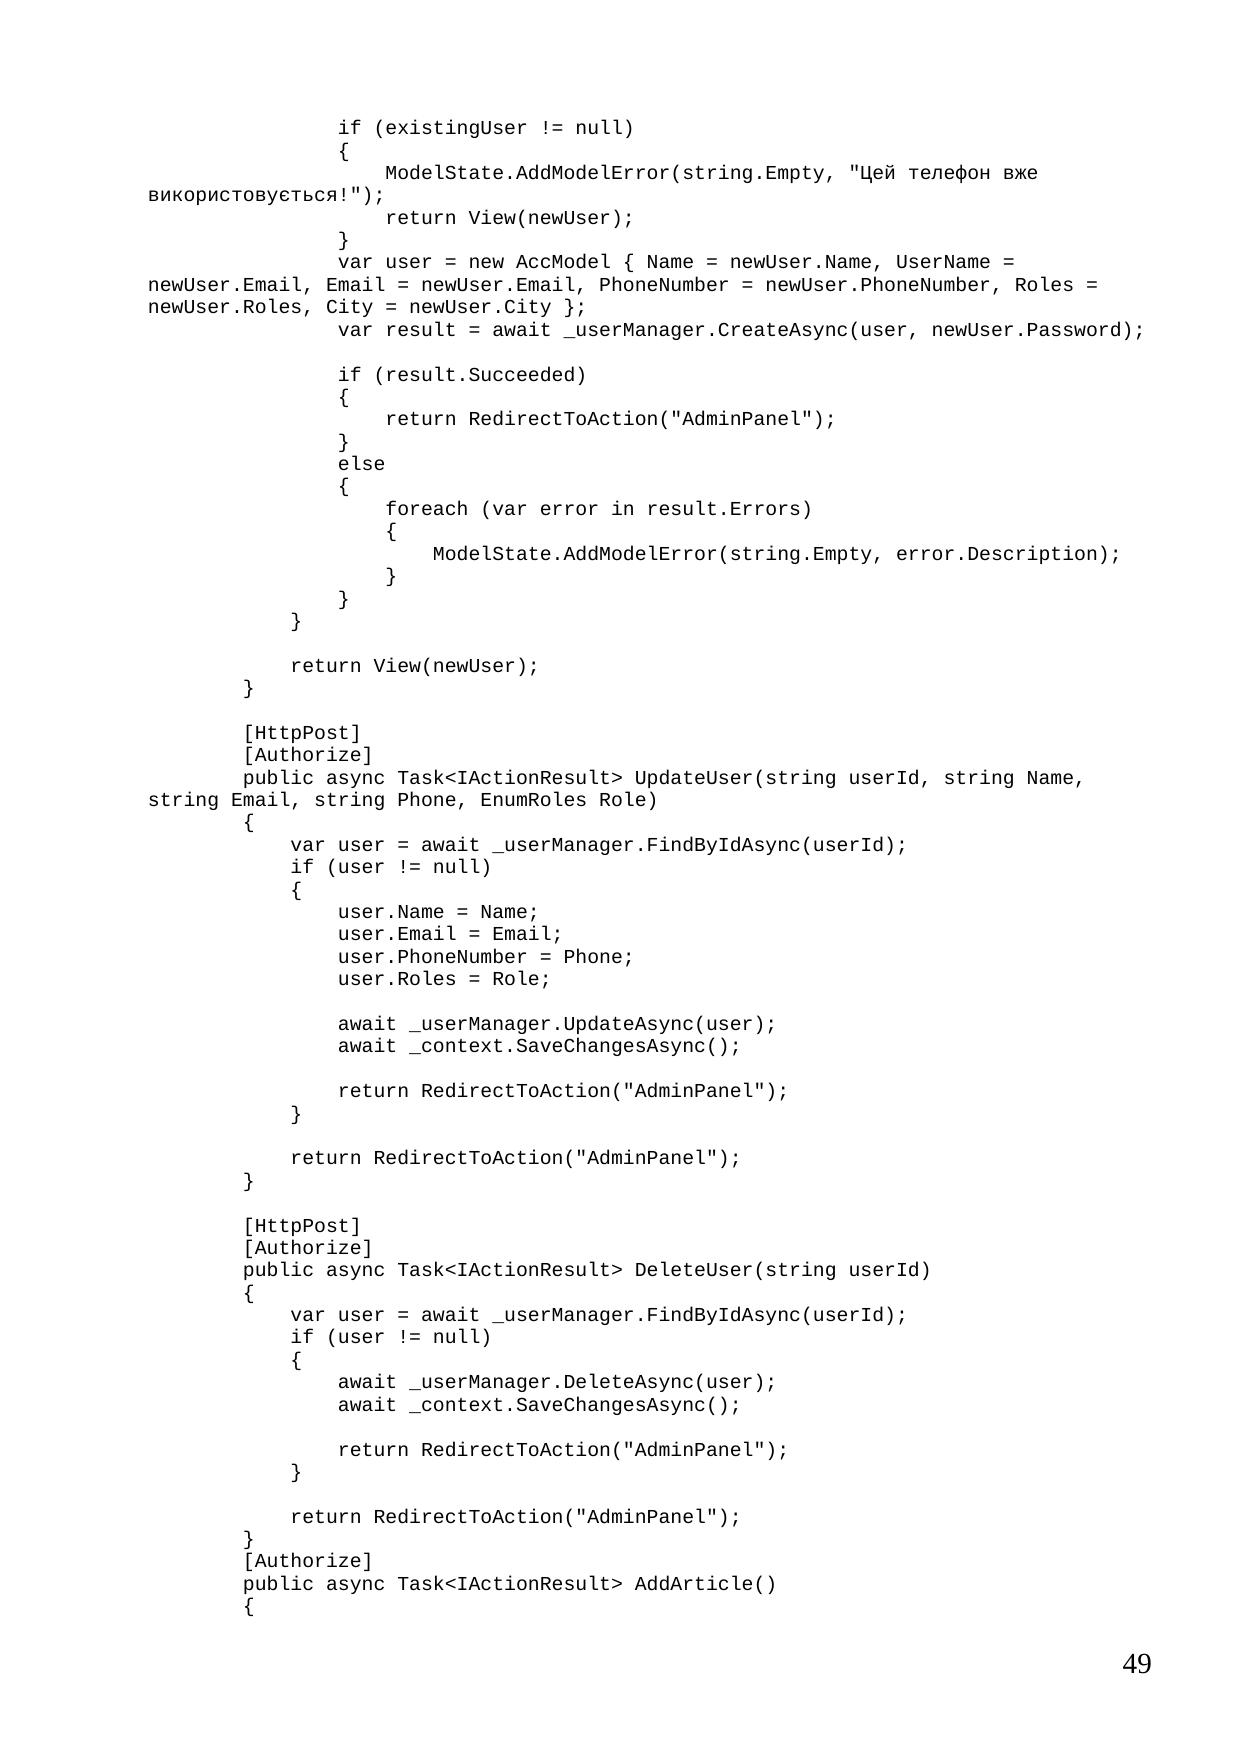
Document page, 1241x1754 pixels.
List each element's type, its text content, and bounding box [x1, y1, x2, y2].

text } [148, 1171, 1152, 1193]
text return RedirectToAction("AdminPanel"); [148, 1507, 1152, 1529]
text user.Name = Name; [148, 902, 1152, 924]
text [Authorize] [148, 1551, 1152, 1574]
text user.Roles = Role; [148, 969, 1152, 992]
text { [148, 812, 1152, 835]
text return View(newUser); [148, 656, 1152, 678]
text var user = await _userManager.FindByIdAsync(userId); [148, 1305, 1152, 1327]
text foreach (var error in result.Errors) [148, 499, 1152, 521]
text } [148, 230, 1152, 252]
text var user = new AccModel { Name = newUser.Name, UserName = newUser.Email, Email = newUser.Email, PhoneNumber = newUser.PhoneNumber, Roles = newUser.Roles, City = newUser.City }; [148, 252, 1152, 320]
text } [148, 1462, 1152, 1484]
text return RedirectToAction("AdminPanel"); [148, 1081, 1152, 1103]
text { [148, 141, 1152, 163]
text public async Task<IActionResult> UpdateUser(string userId, string Name, string Email, string Phone, EnumRoles Role) [148, 768, 1152, 812]
text await _context.SaveChangesAsync(); [148, 1036, 1152, 1059]
text { [148, 387, 1152, 409]
text else [148, 454, 1152, 476]
text { [148, 521, 1152, 544]
text [Authorize] [148, 745, 1152, 768]
text return RedirectToAction("AdminPanel"); [148, 409, 1152, 432]
text } [148, 588, 1152, 611]
text var user = await _userManager.FindByIdAsync(userId); [148, 835, 1152, 857]
text [HttpPost] [148, 723, 1152, 745]
text return View(newUser); [148, 208, 1152, 230]
text return RedirectToAction("AdminPanel"); [148, 1439, 1152, 1462]
text [Authorize] [148, 1238, 1152, 1260]
text public async Task<IActionResult> DeleteUser(string userId) [148, 1260, 1152, 1283]
text await _userManager.DeleteAsync(user); [148, 1372, 1152, 1395]
text if (user != null) [148, 1327, 1152, 1350]
text } [148, 678, 1152, 700]
text user.Email = Email; [148, 924, 1152, 947]
text { [148, 1283, 1152, 1305]
text { [148, 476, 1152, 499]
text ModelState.AddModelError(string.Empty, "Цей телефон вже використовується!"); [148, 163, 1152, 208]
text ModelState.AddModelError(string.Empty, error.Description); [148, 544, 1152, 566]
text user.PhoneNumber = Phone; [148, 947, 1152, 969]
text } [148, 566, 1152, 588]
text if (user != null) [148, 857, 1152, 879]
text if (result.Succeeded) [148, 364, 1152, 387]
text await _context.SaveChangesAsync(); [148, 1395, 1152, 1417]
text { [148, 879, 1152, 902]
text } [148, 1103, 1152, 1126]
text var result = await _userManager.CreateAsync(user, newUser.Password); [148, 320, 1152, 342]
text } [148, 611, 1152, 633]
text return RedirectToAction("AdminPanel"); [148, 1148, 1152, 1171]
text { [148, 1596, 1152, 1619]
text [HttpPost] [148, 1216, 1152, 1238]
text public async Task<IActionResult> AddArticle() [148, 1574, 1152, 1596]
text { [148, 1350, 1152, 1372]
text if (existingUser != null) [148, 118, 1152, 141]
text } [148, 432, 1152, 454]
text } [148, 1529, 1152, 1551]
text await _userManager.UpdateAsync(user); [148, 1014, 1152, 1036]
